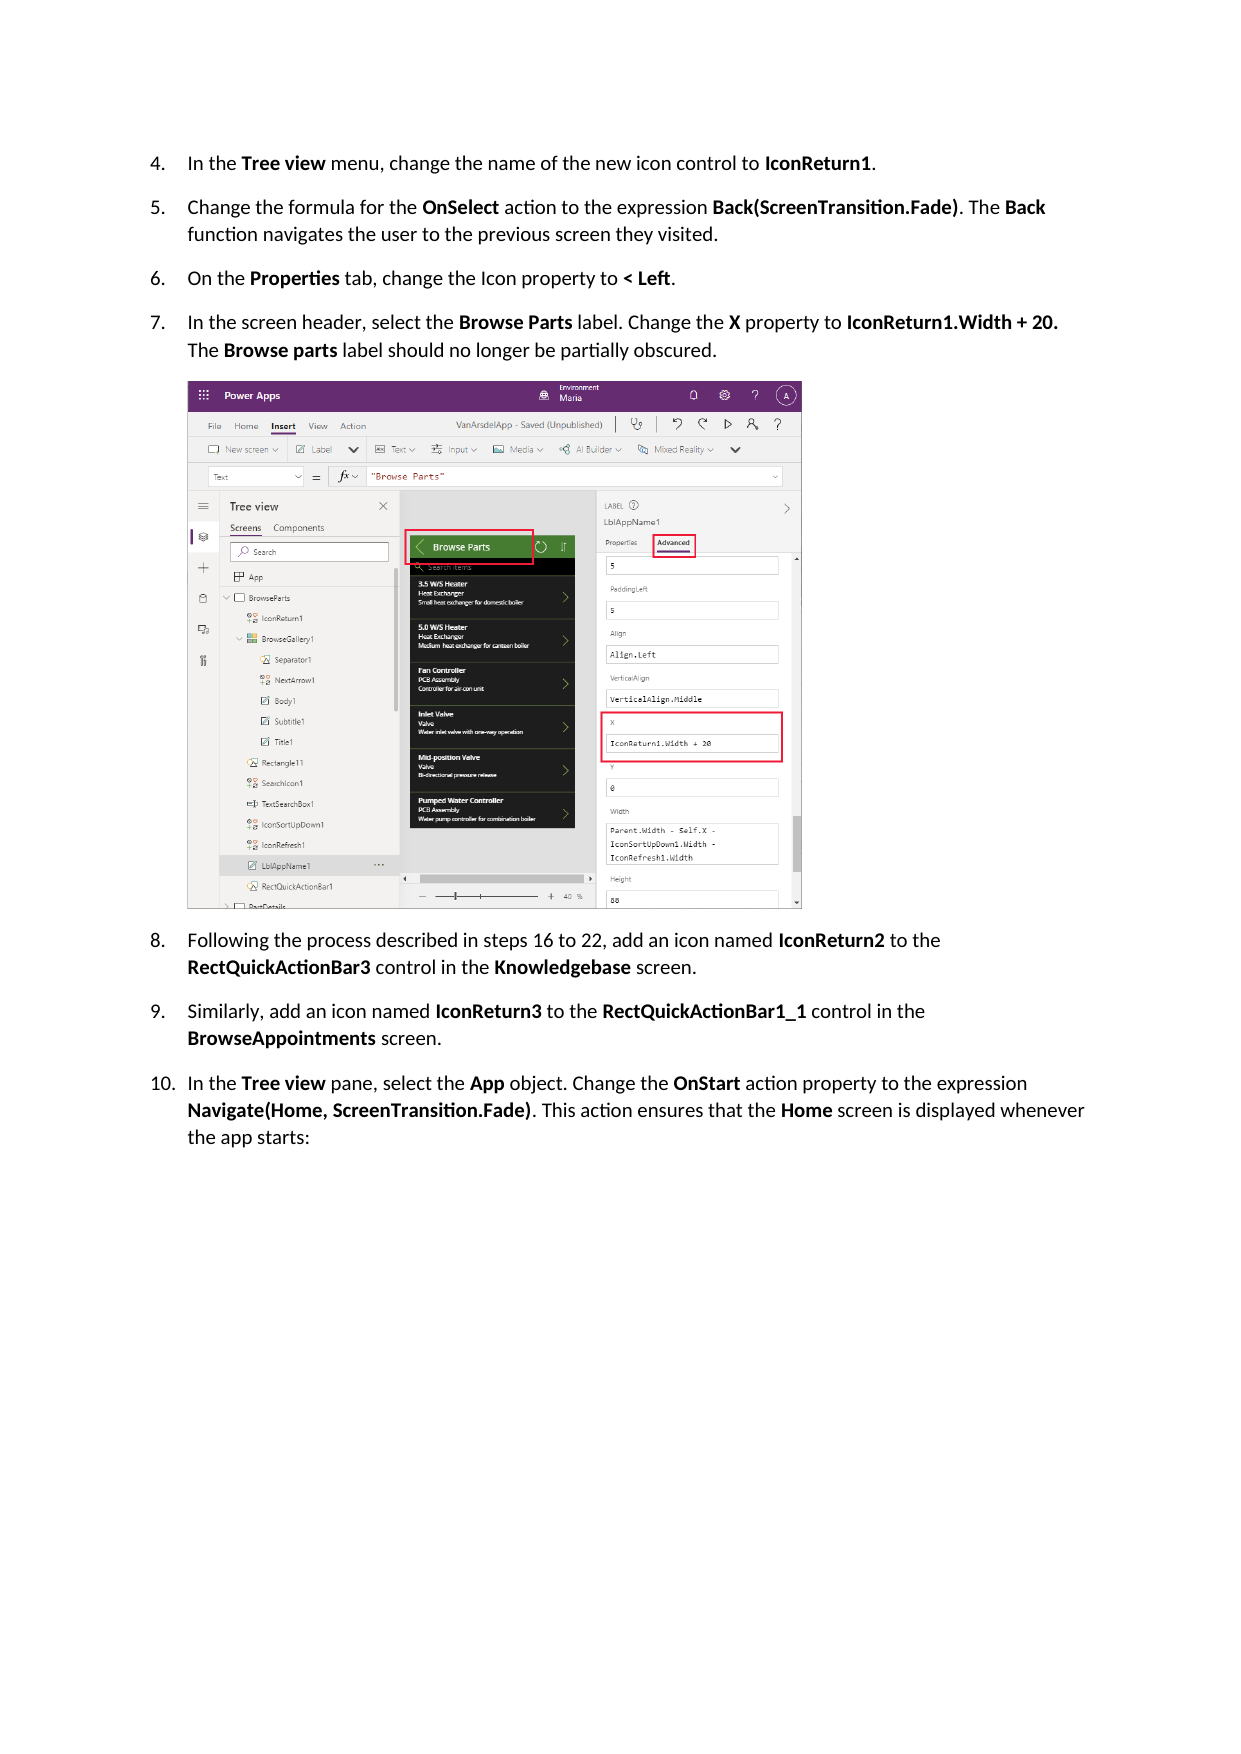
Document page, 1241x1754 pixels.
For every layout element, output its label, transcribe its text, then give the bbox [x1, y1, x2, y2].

list In the Tree view menu, change the name of the new icon control to IconReturn1. [150, 150, 1090, 175]
list On the Properties tab, change the Icon property to < Left. [150, 266, 1090, 291]
list Change the formula for the OnSelect action to the expression Back(ScreenTransition.Fade). The Back function navigates the user to the previous screen they visited. [150, 194, 1090, 247]
list Following the process described in steps 16 to 22, add an icon named IconReturn2 to the RectQuickActionBar3 control in the Knowledgebase screen. [150, 927, 1090, 979]
list In the screen header, select the Browse Parts label. Change the X property to IconReturn1.Width + 20. The Browse parts label should no longer be partially obscured. [150, 309, 1090, 362]
list In the Tree view pane, select the App object. Change the OnStart action property to the expression Navigate(Home, ScreenTransition.Fade). This action ensures that the Home screen is displayed whenever the app starts: [150, 1070, 1090, 1150]
list Similarly, add an icon named IconReturn3 to the RectQuickActionBar1_1 control in the BrowseAppointments screen. [150, 998, 1090, 1051]
picture [187, 381, 802, 909]
